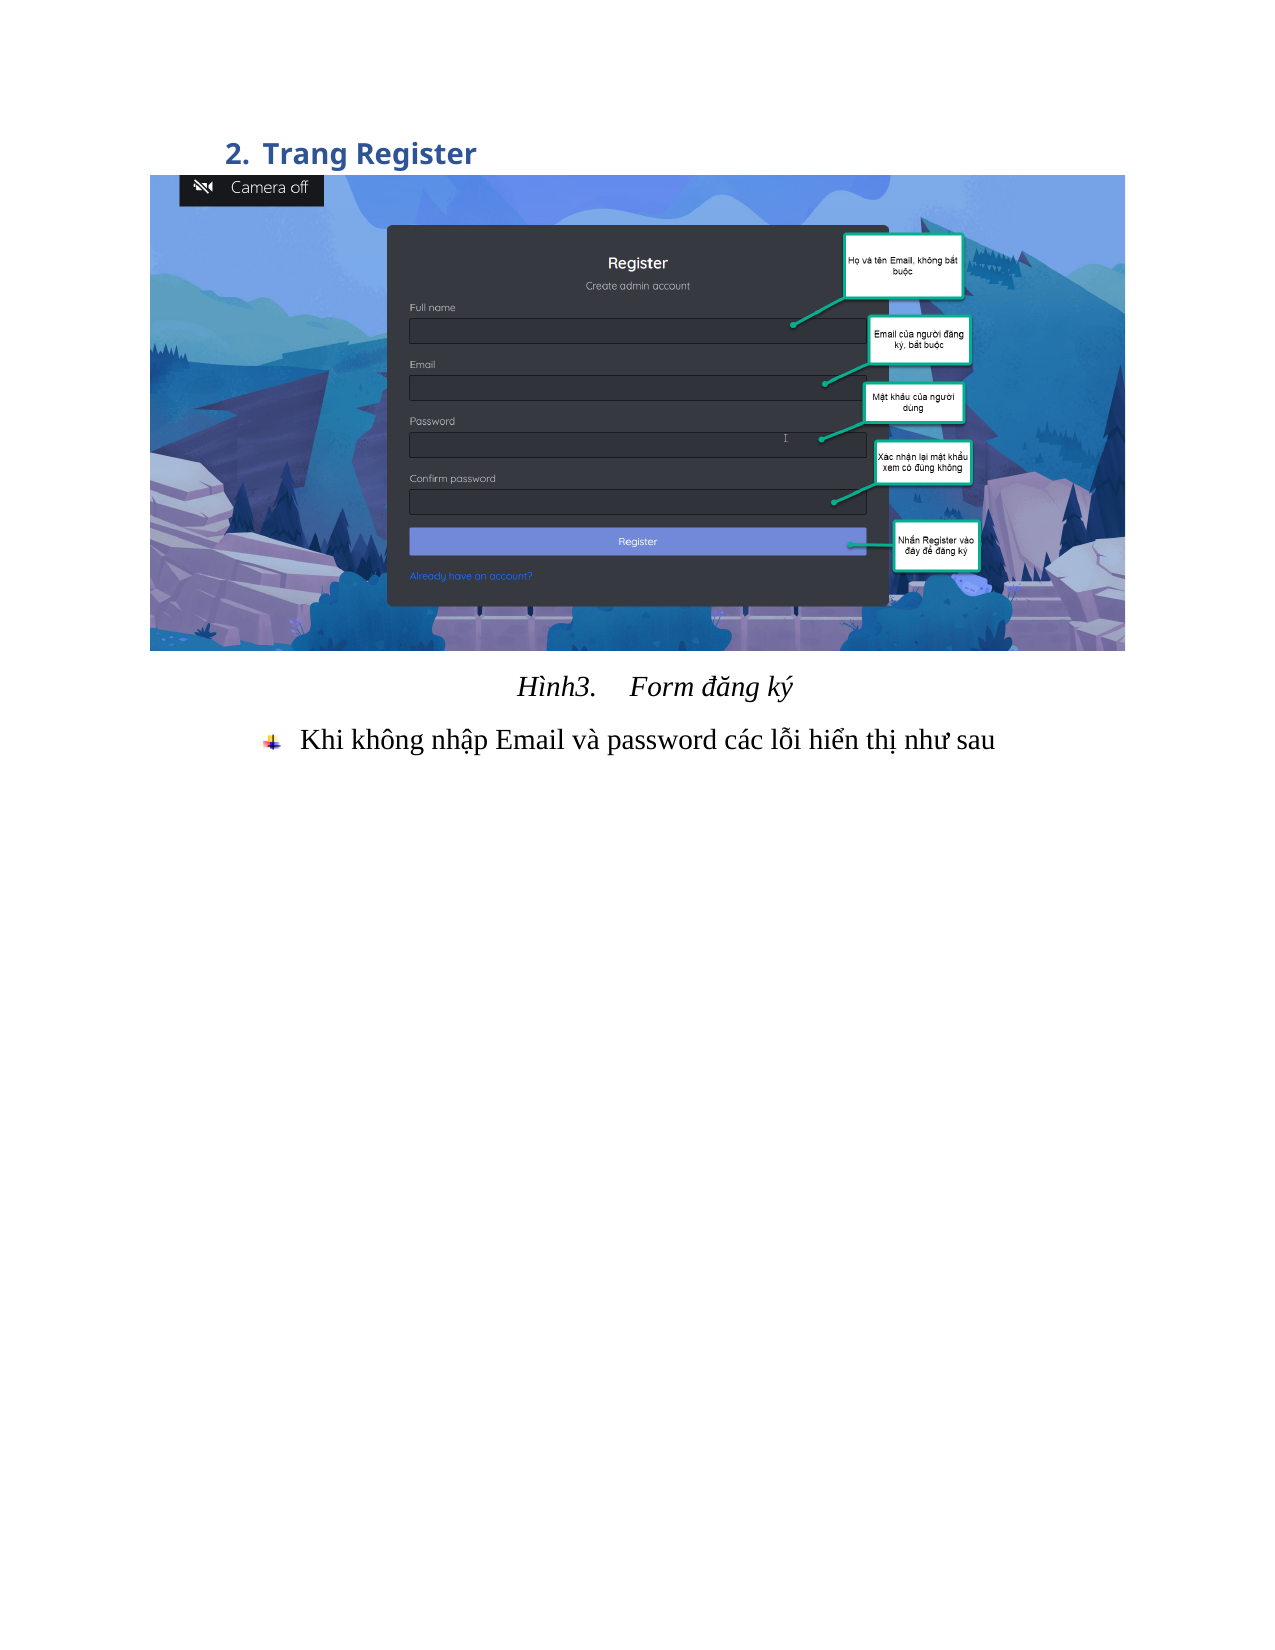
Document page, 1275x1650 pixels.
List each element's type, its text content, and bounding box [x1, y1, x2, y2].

text Form đăng ký [187, 669, 1125, 703]
picture [150, 175, 1125, 651]
picture [263, 733, 281, 750]
subtitle Trang Register [225, 133, 1125, 173]
list Khi không nhập Email và password các lỗi hiển thị như sau [262, 722, 1125, 756]
